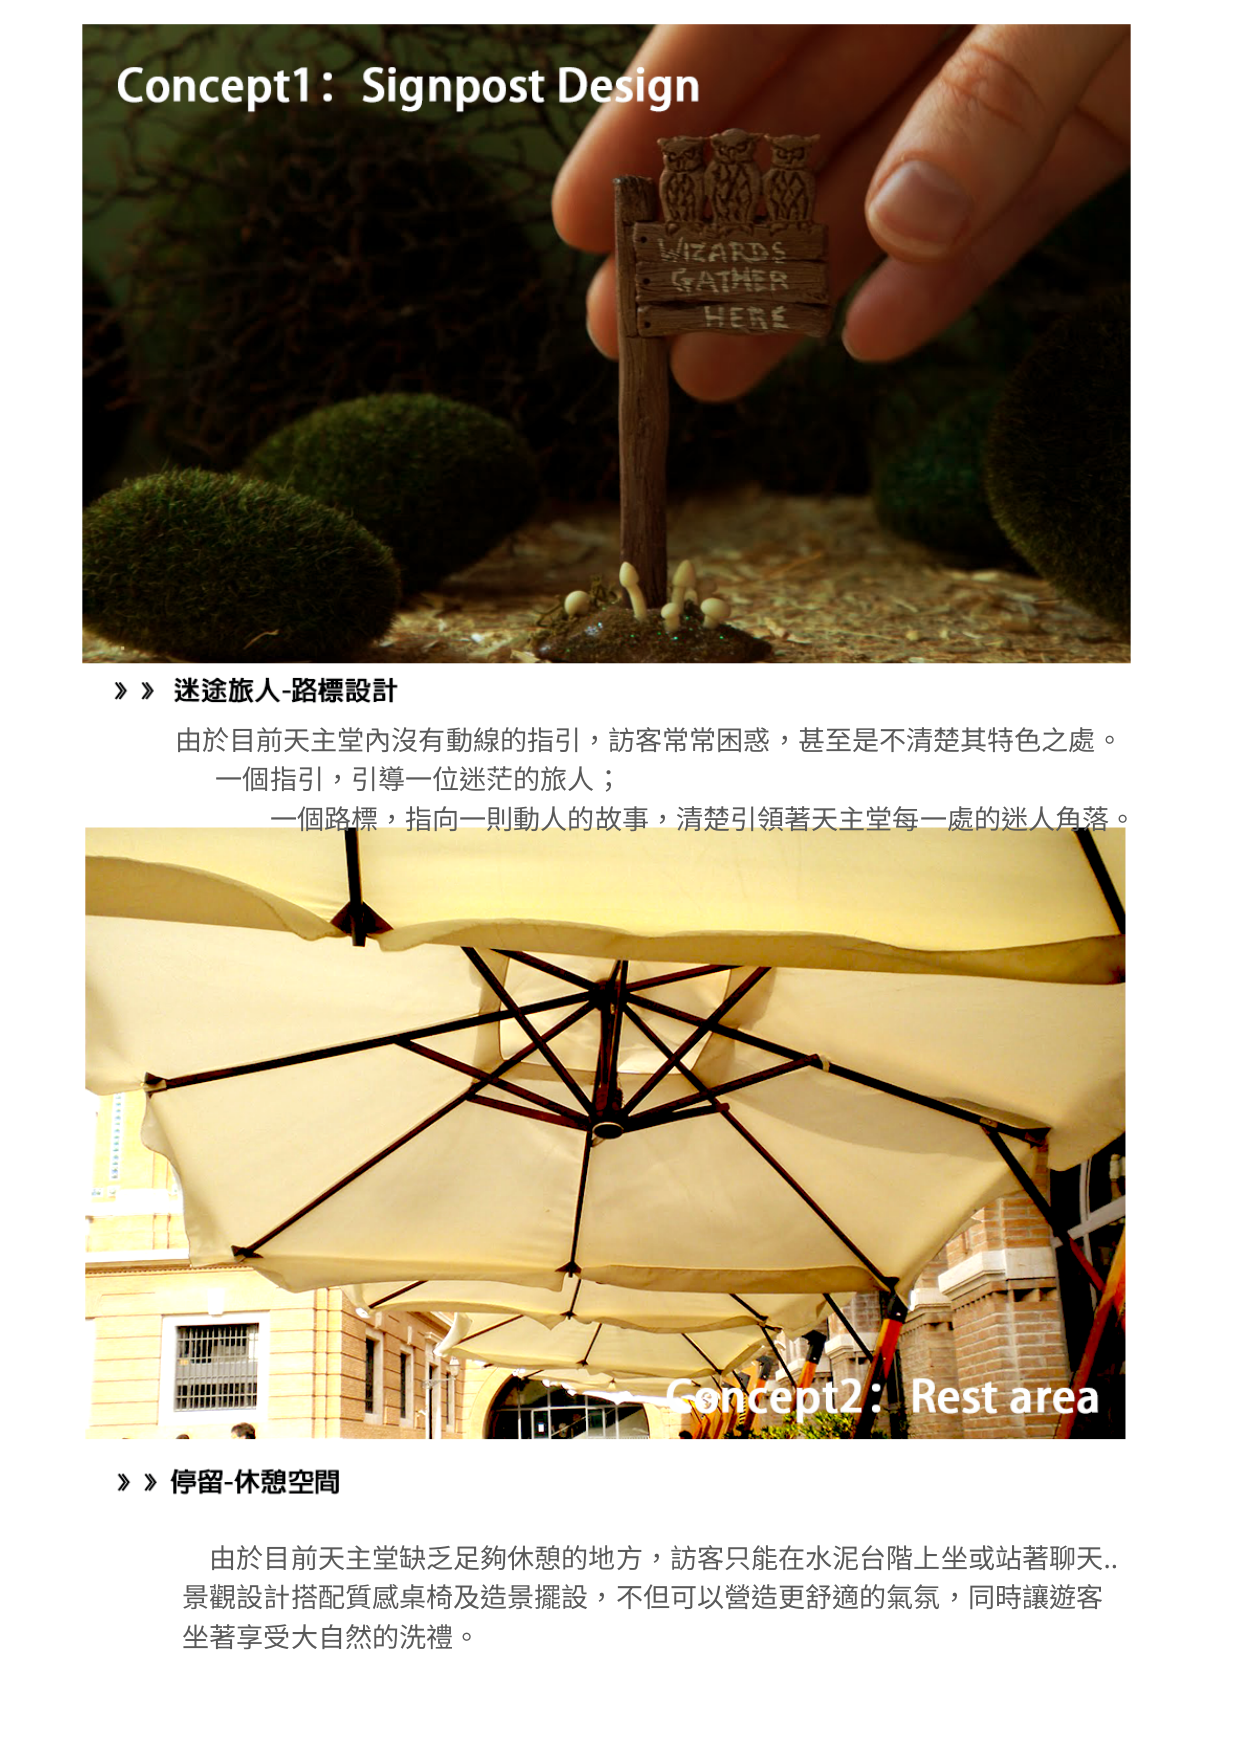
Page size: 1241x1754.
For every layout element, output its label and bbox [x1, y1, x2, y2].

picture [308, 823, 320, 828]
picture [63, 823, 1149, 1504]
picture [73, 0, 1158, 713]
